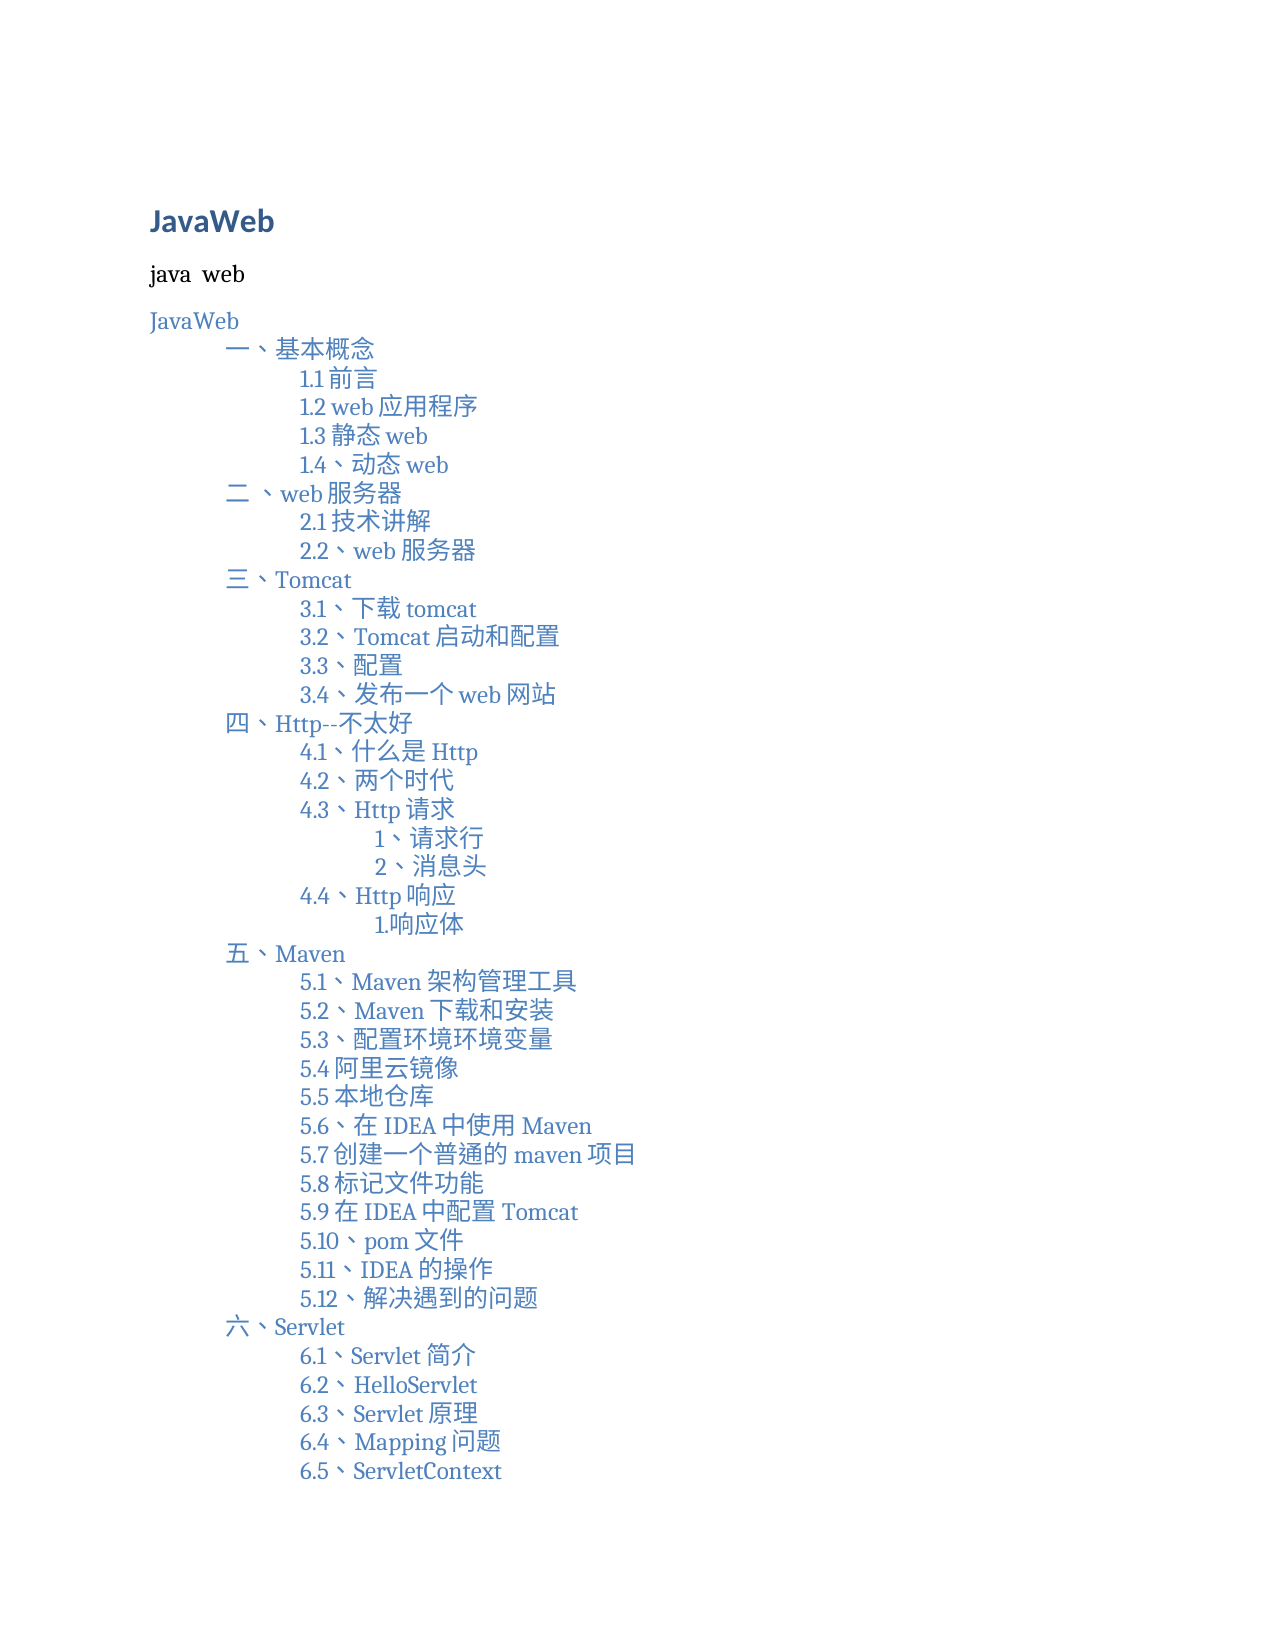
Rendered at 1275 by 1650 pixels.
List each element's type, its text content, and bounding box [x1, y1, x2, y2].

text java web [150, 259, 1125, 288]
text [150, 307, 1125, 1486]
subtitle JavaWeb [150, 200, 1125, 241]
